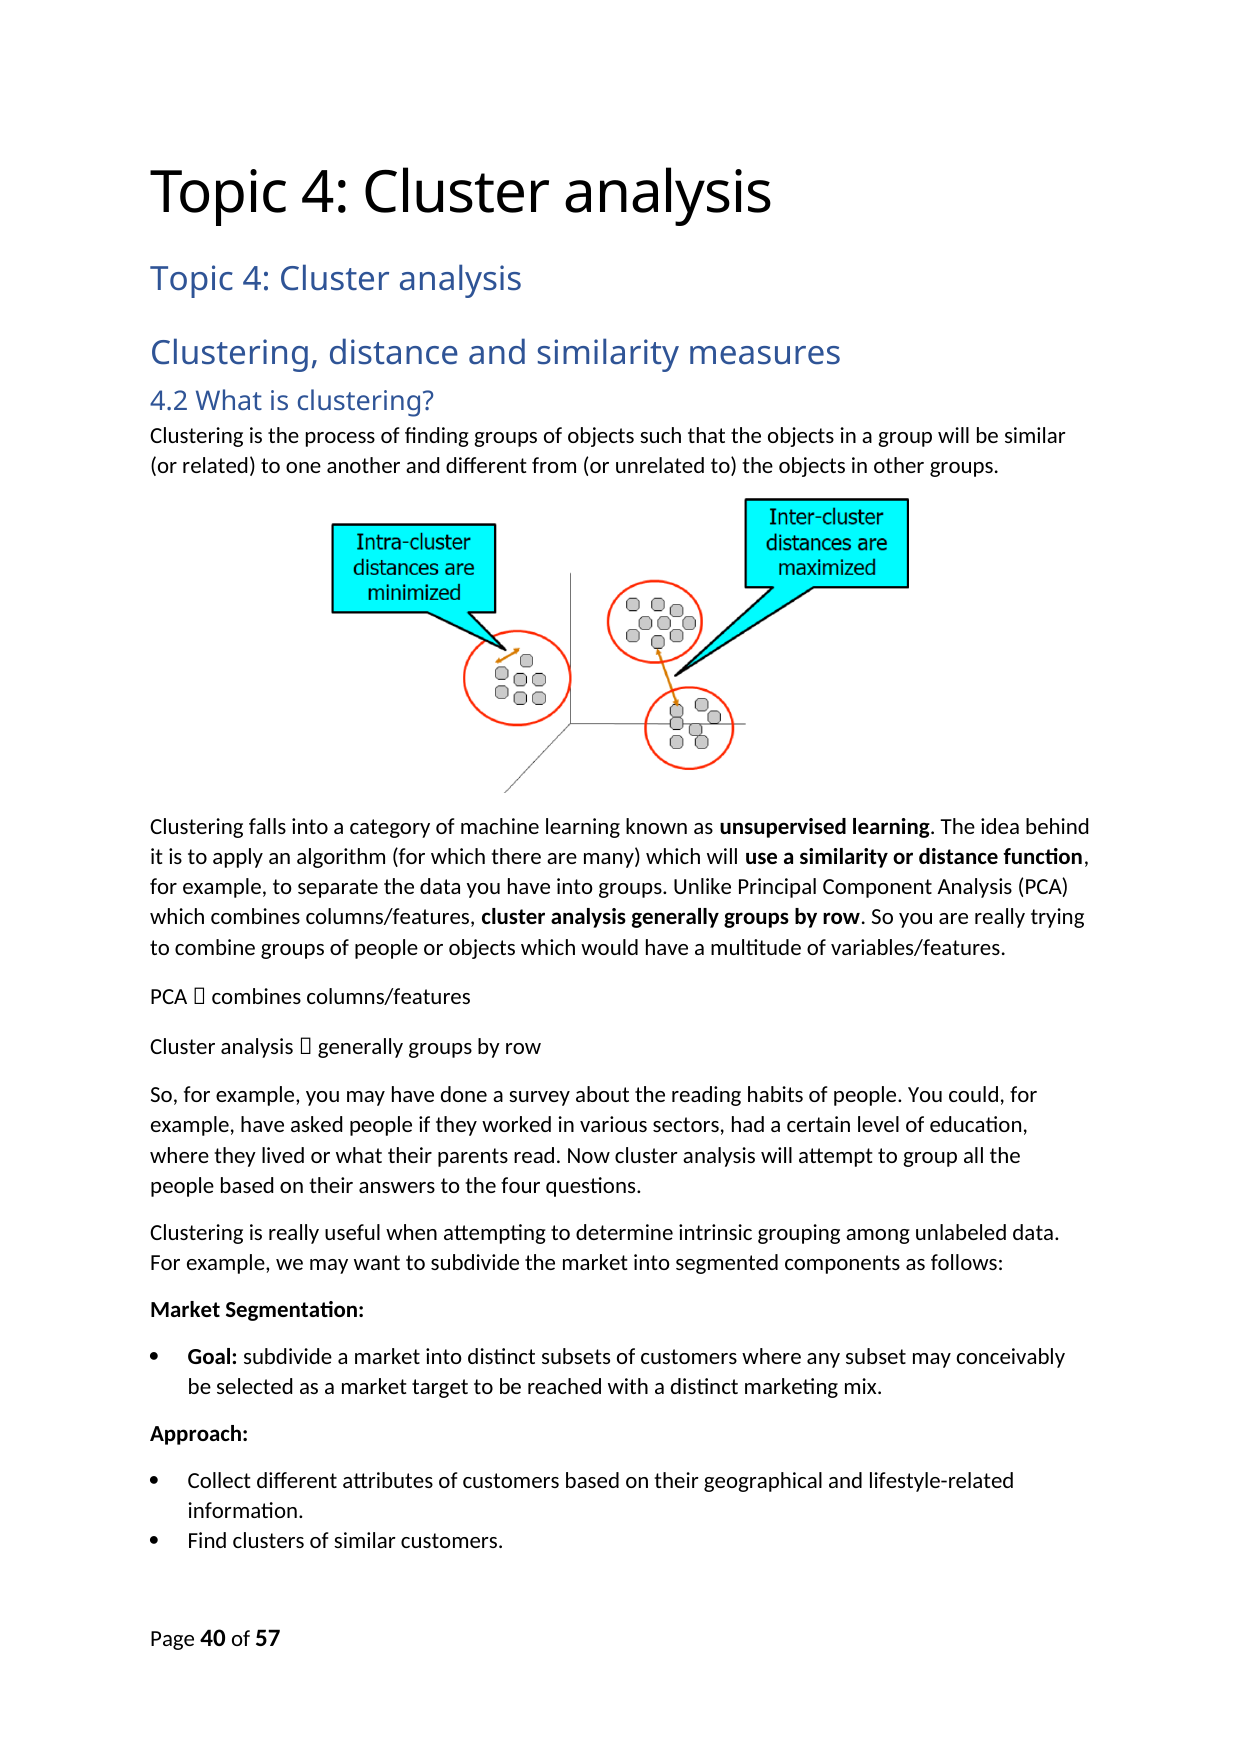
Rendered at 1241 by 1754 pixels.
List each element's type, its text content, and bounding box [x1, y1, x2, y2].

picture [329, 498, 911, 793]
text Clustering is the process of finding groups of objects such that the objects in a group will be similar (or related) to one another and different from (or unrelated to) the objects in other groups. [150, 421, 1090, 479]
text Approach: [150, 1419, 1090, 1447]
text So, for example, you may have done a survey about the reading habits of people. You could, for example, have asked people if they worked in various sectors, had a certain level of education, where they lived or what their parents read. Now cluster analysis will attempt to group all the people based on their answers to the four questions. [150, 1080, 1090, 1199]
list Find clusters of similar customers. [150, 1526, 1090, 1554]
text Market Segmentation: [150, 1295, 1090, 1323]
title Topic 4: Cluster analysis [150, 150, 1090, 229]
subtitle 4.2 What is clustering? [150, 382, 1090, 418]
text Clustering falls into a category of machine learning known as unsupervised learning. The idea behind it is to apply an algorithm (for which there are many) which will use a similarity or distance function, for example, to separate the data you have into groups. Unlike Principal Component Analysis (PCA) which combines columns/features, cluster analysis generally groups by row. So you are really trying to combine groups of people or objects which would have a multitude of variables/features. [150, 812, 1090, 961]
list Goal: subdivide a market into distinct subsets of customers where any subset may conceivably be selected as a market target to be reached with a distinct marketing mix. [150, 1342, 1090, 1400]
subtitle Clustering, distance and similarity measures [150, 328, 1090, 374]
subtitle Topic 4: Cluster analysis [150, 254, 1090, 300]
text Cluster analysis  generally groups by row [150, 1030, 1090, 1061]
list Collect different attributes of customers based on their geographical and lifestyle-related information. [150, 1466, 1090, 1524]
text PCA  combines columns/features [150, 979, 1090, 1011]
text Clustering is really useful when attempting to determine intrinsic grouping among unlabeled data. For example, we may want to subdivide the market into segmented components as follows: [150, 1218, 1090, 1276]
